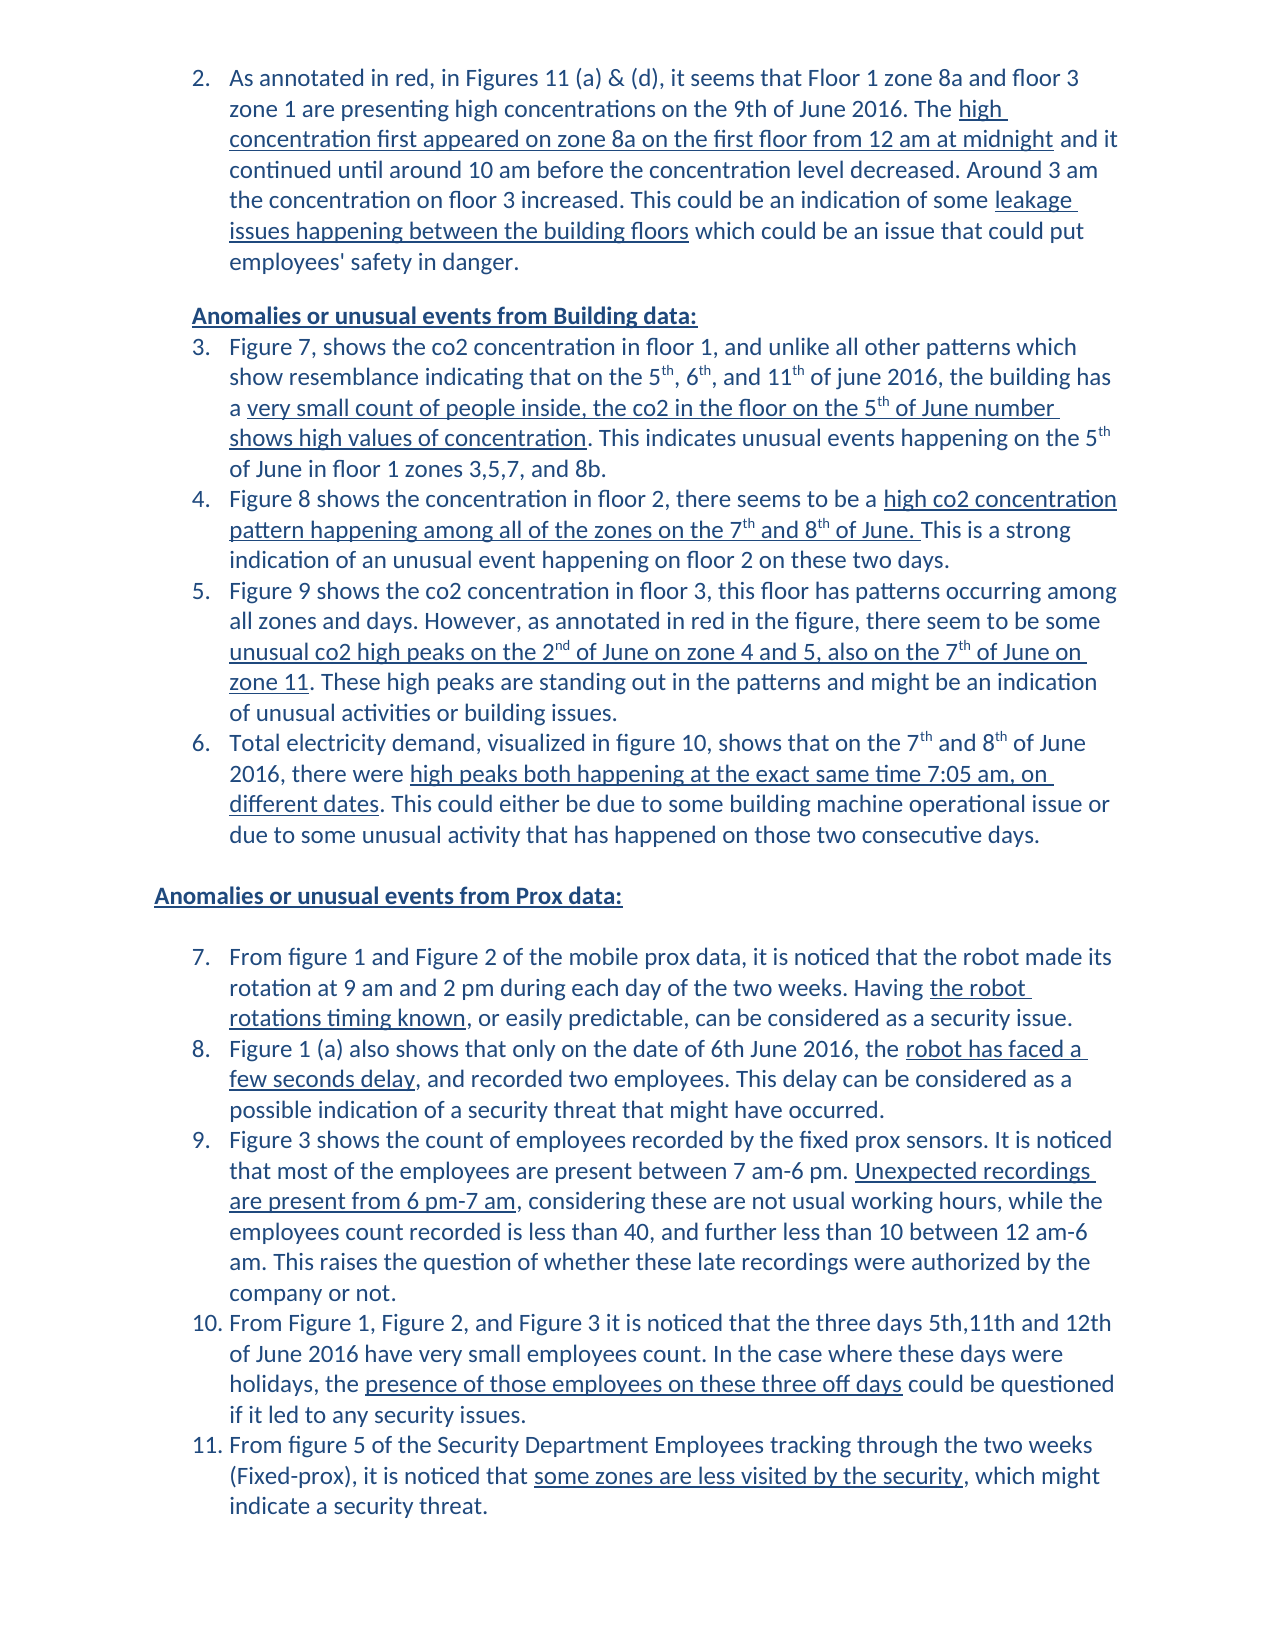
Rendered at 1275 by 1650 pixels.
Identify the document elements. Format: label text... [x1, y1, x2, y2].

list From figure 1 and Figure 2 of the mobile prox data, it is noticed that the robot made its rotation at 9 am and 2 pm during each day of the two weeks. Having the robot rotations timing known, or easily predictable, can be considered as a security issue. [192, 941, 1121, 1033]
list Total electricity demand, visualized in figure 10, shows that on the 7th and 8th of June 2016, there were high peaks both happening at the exact same time 7:05 am, on different dates. This could either be due to some building machine operational issue or due to some unusual activity that has happened on those two consecutive days. [192, 727, 1121, 849]
list Figure 1 (a) also shows that only on the date of 6th June 2016, the robot has faced a few seconds delay, and recorded two employees. This delay can be considered as a possible indication of a security threat that might have occurred. [192, 1033, 1121, 1124]
list As annotated in red, in Figures 11 (a) & (d), it seems that Floor 1 zone 8a and floor 3 zone 1 are presenting high concentrations on the 9th of June 2016. The high concentration first appeared on zone 8a on the first floor from 12 am at midnight and it continued until around 10 am before the concentration level decreased. Around 3 am the concentration on floor 3 increased. This could be an indication of some leakage issues happening between the building floors which could be an issue that could put employees' safety in danger. [192, 62, 1121, 300]
list Figure 7, shows the co2 concentration in floor 1, and unlike all other patterns which show resemblance indicating that on the 5th, 6th, and 11th of june 2016, the building has a very small count of people inside, the co2 in the floor on the 5th of June number shows high values of concentration. This indicates unusual events happening on the 5th of June in floor 1 zones 3,5,7, and 8b. [192, 331, 1121, 483]
text Anomalies or unusual events from Building data: [192, 300, 1121, 331]
list Figure 9 shows the co2 concentration in floor 3, this floor has patterns occurring among all zones and days. However, as annotated in red in the figure, there seem to be some unusual co2 high peaks on the 2nd of June on zone 4 and 5, also on the 7th of June on zone 11. These high peaks are standing out in the patterns and might be an indication of unusual activities or building issues. [192, 575, 1121, 727]
text Anomalies or unusual events from Prox data: [154, 849, 1121, 911]
list Figure 3 shows the count of employees recorded by the fixed prox sensors. It is noticed that most of the employees are present between 7 am-6 pm. Unexpected recordings are present from 6 pm-7 am, considering these are not usual working hours, while the employees count recorded is less than 40, and further less than 10 between 12 am-6 am. This raises the question of whether these late recordings were authorized by the company or not. [192, 1124, 1121, 1307]
list From figure 5 of the Security Department Employees tracking through the two weeks (Fixed-prox), it is noticed that some zones are less visited by the security, which might indicate a security threat. [192, 1429, 1121, 1521]
list Figure 8 shows the concentration in floor 2, there seems to be a high co2 concentration pattern happening among all of the zones on the 7th and 8th of June. This is a strong indication of an unusual event happening on floor 2 on these two days. [192, 483, 1121, 575]
list From Figure 1, Figure 2, and Figure 3 it is noticed that the three days 5th,11th and 12th of June 2016 have very small employees count. In the case where these days were holidays, the presence of those employees on these three off days could be questioned if it led to any security issues. [192, 1307, 1121, 1429]
